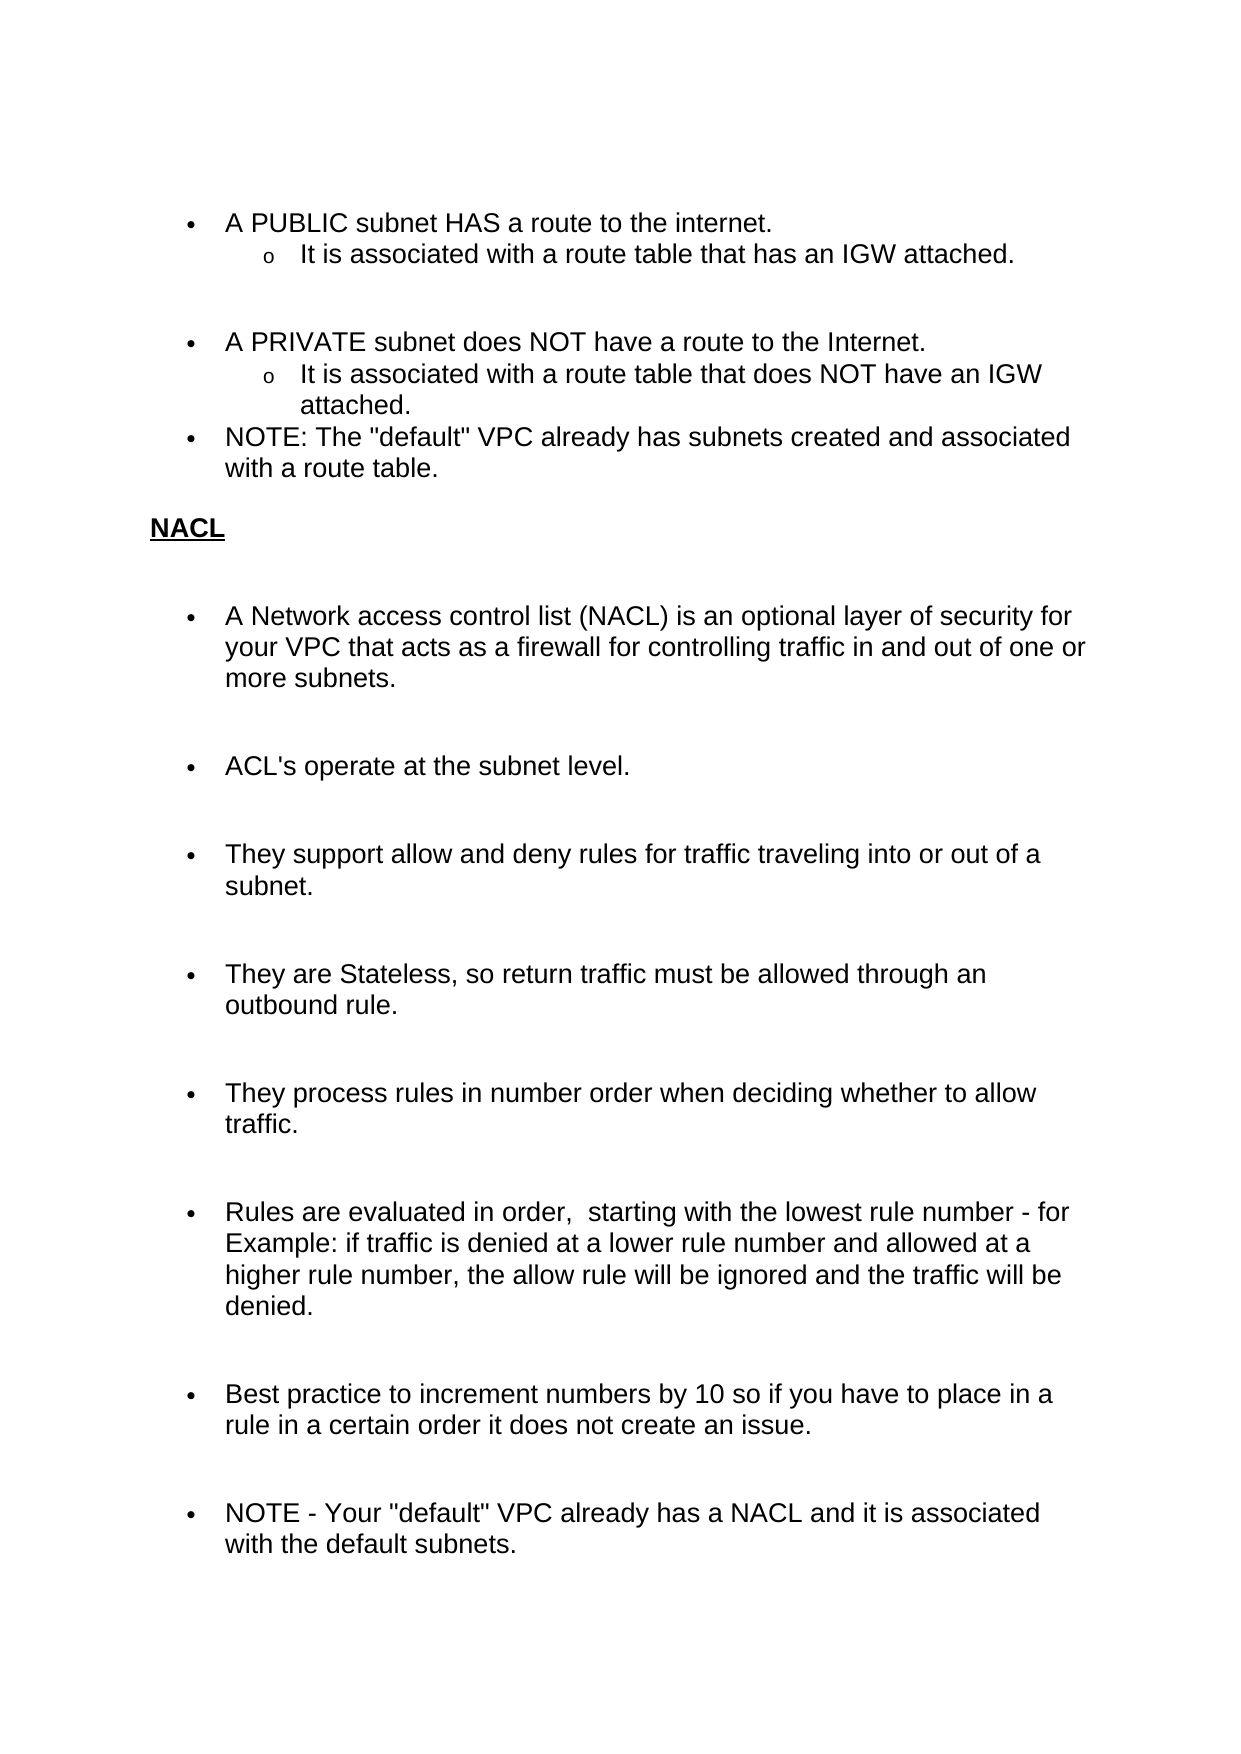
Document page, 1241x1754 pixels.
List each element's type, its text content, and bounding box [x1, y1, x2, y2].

list Rules are evaluated in order, starting with the lowest rule number - for Example: if traffic is denied at a lower rule number and allowed at a higher rule number, the allow rule will be ignored and the traffic will be denied. [187, 1196, 1090, 1321]
list They are Stateless, so return traffic must be allowed through an outbound rule. [187, 958, 1090, 1020]
text NACL [150, 512, 1090, 543]
list A PRIVATE subnet does NOT have a route to the Internet. [187, 326, 1090, 358]
list A PUBLIC subnet HAS a route to the internet. [187, 207, 1090, 238]
list A Network access control list (NACL) is an optional layer of security for your VPC that acts as a firewall for controlling traffic in and out of one or more subnets. [187, 600, 1090, 694]
list It is associated with a route table that does NOT have an IGW attached. [262, 358, 1090, 421]
list NOTE: The "default" VPC already has subnets created and associated with a route table. [187, 421, 1090, 483]
list Best practice to increment numbers by 10 so if you have to place in a rule in a certain order it does not create an issue. [187, 1378, 1090, 1441]
list They support allow and deny rules for traffic traveling into or out of a subnet. [187, 838, 1090, 901]
list NOTE - Your "default" VPC already has a NACL and it is associated with the default subnets. [187, 1497, 1090, 1560]
list They process rules in number order when deciding whether to allow traffic. [187, 1077, 1090, 1139]
list ACL's operate at the subnet level. [187, 750, 1090, 782]
list It is associated with a route table that has an IGW attached. [262, 238, 1090, 270]
